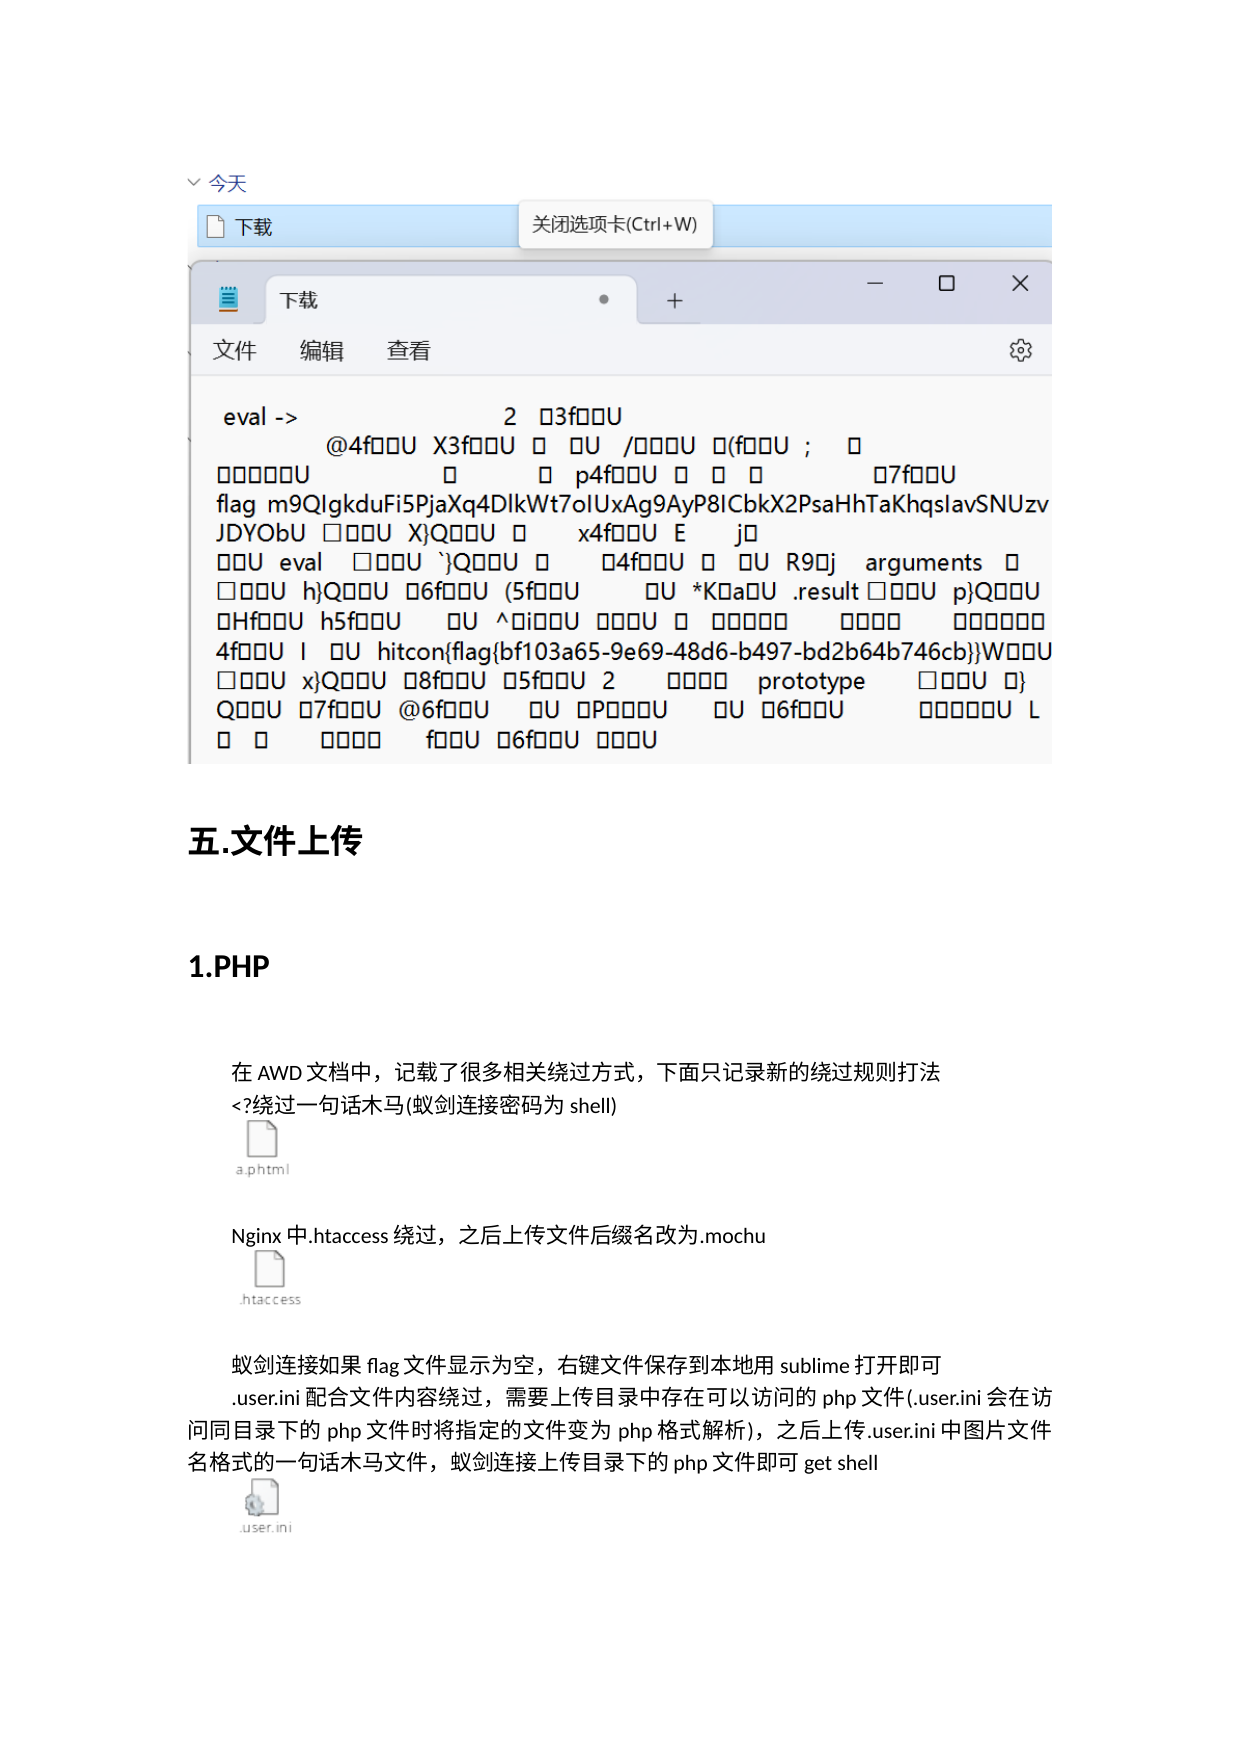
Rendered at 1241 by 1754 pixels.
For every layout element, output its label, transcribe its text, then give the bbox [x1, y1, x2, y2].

list Nginx中.htaccess绕过，之后上传文件后缀名改为.mochu [187, 1217, 1053, 1250]
list <?绕过一句话木马(蚁剑连接密码为shell) [187, 1087, 1053, 1120]
picture [187, 162, 1052, 764]
subtitle 1.PHP [187, 933, 1053, 998]
subtitle 五.文件上传 [187, 807, 1053, 872]
list 在AWD文档中，记载了很多相关绕过方式，下面只记录新的绕过规则打法 [187, 1055, 1053, 1087]
list 蚁剑连接如果flag文件显示为空，右键文件保存到本地用sublime打开即可 [187, 1347, 1053, 1380]
list .user.ini配合文件内容绕过，需要上传目录中存在可以访问的php文件(.user.ini会在访问同目录下的php文件时将指定的文件变为php格式解析)，之后上传.user.ini中图片文件名格式的一句话木马文件，蚁剑连接上传目录下的php文件即可get shell [187, 1380, 1053, 1477]
